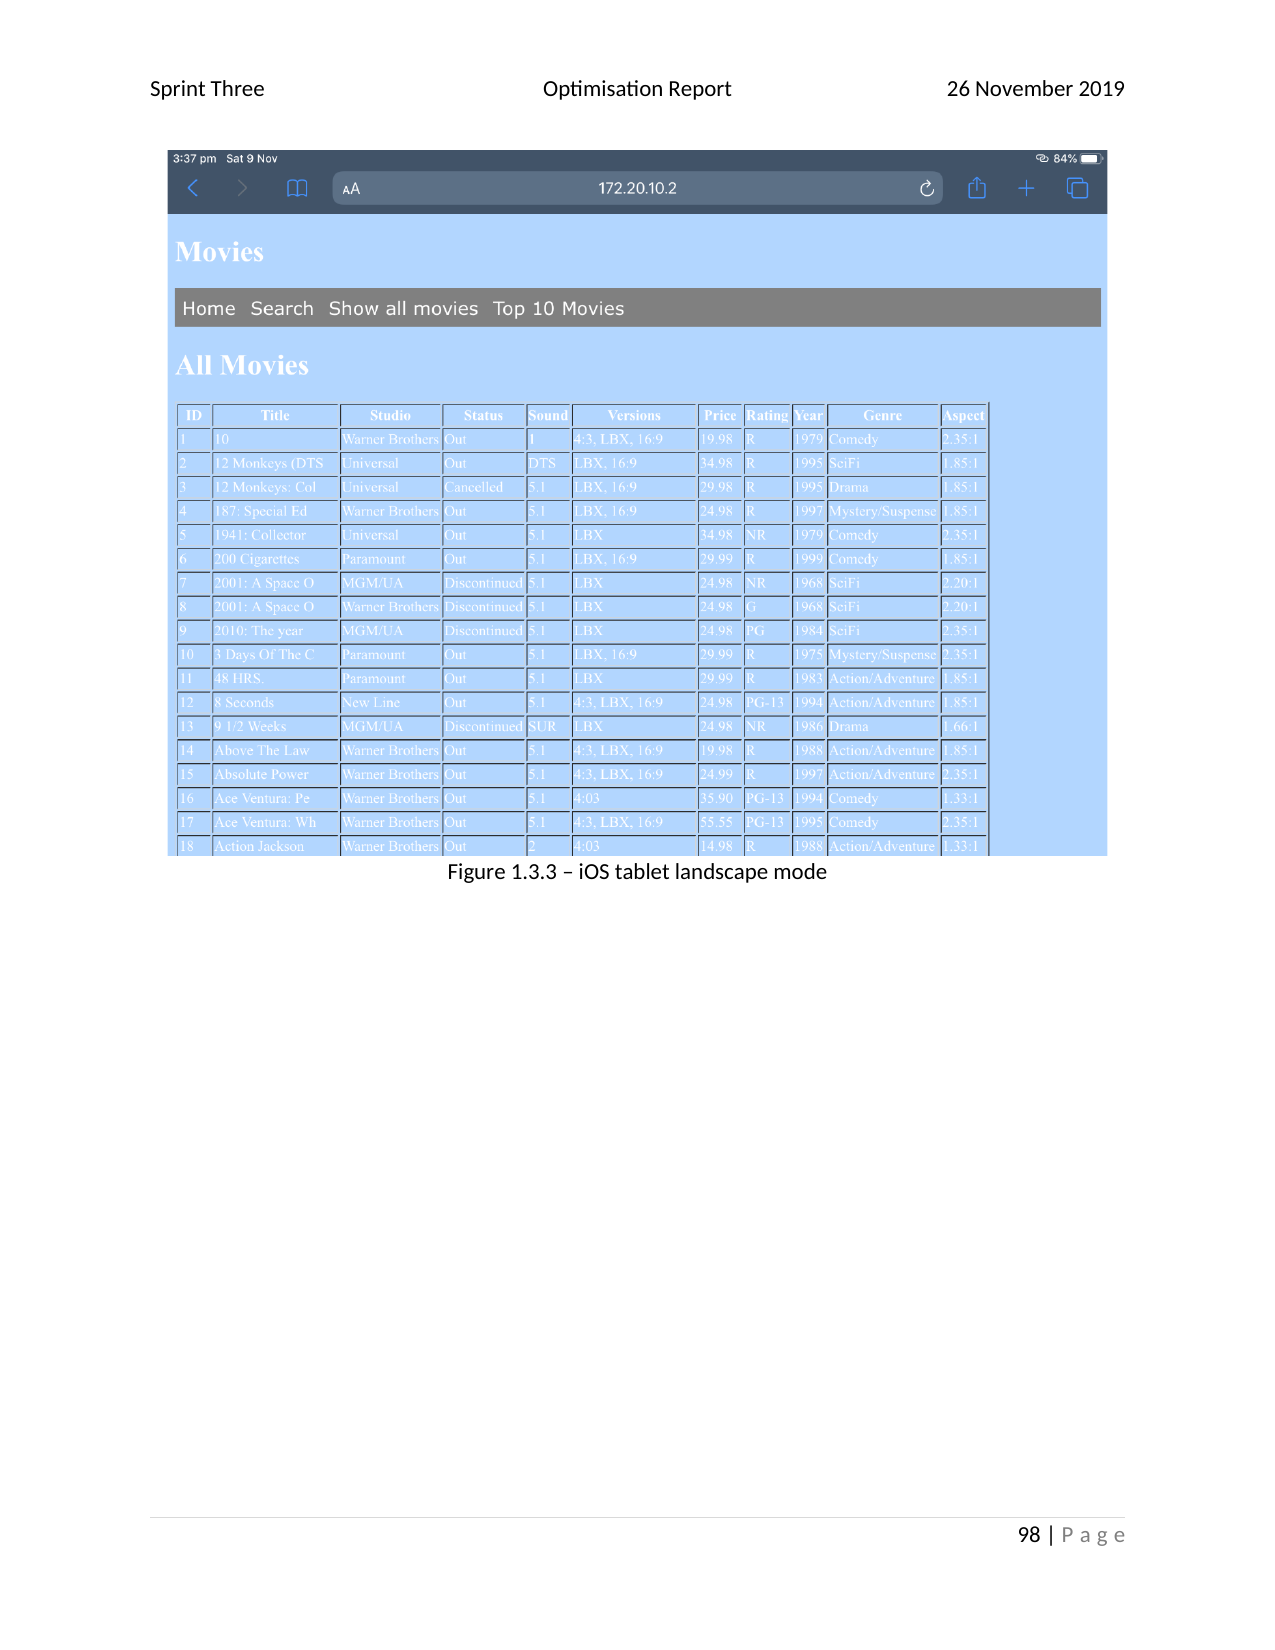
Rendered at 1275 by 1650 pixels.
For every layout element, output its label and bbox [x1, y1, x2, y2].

picture [167, 150, 1108, 856]
text [150, 150, 1125, 885]
